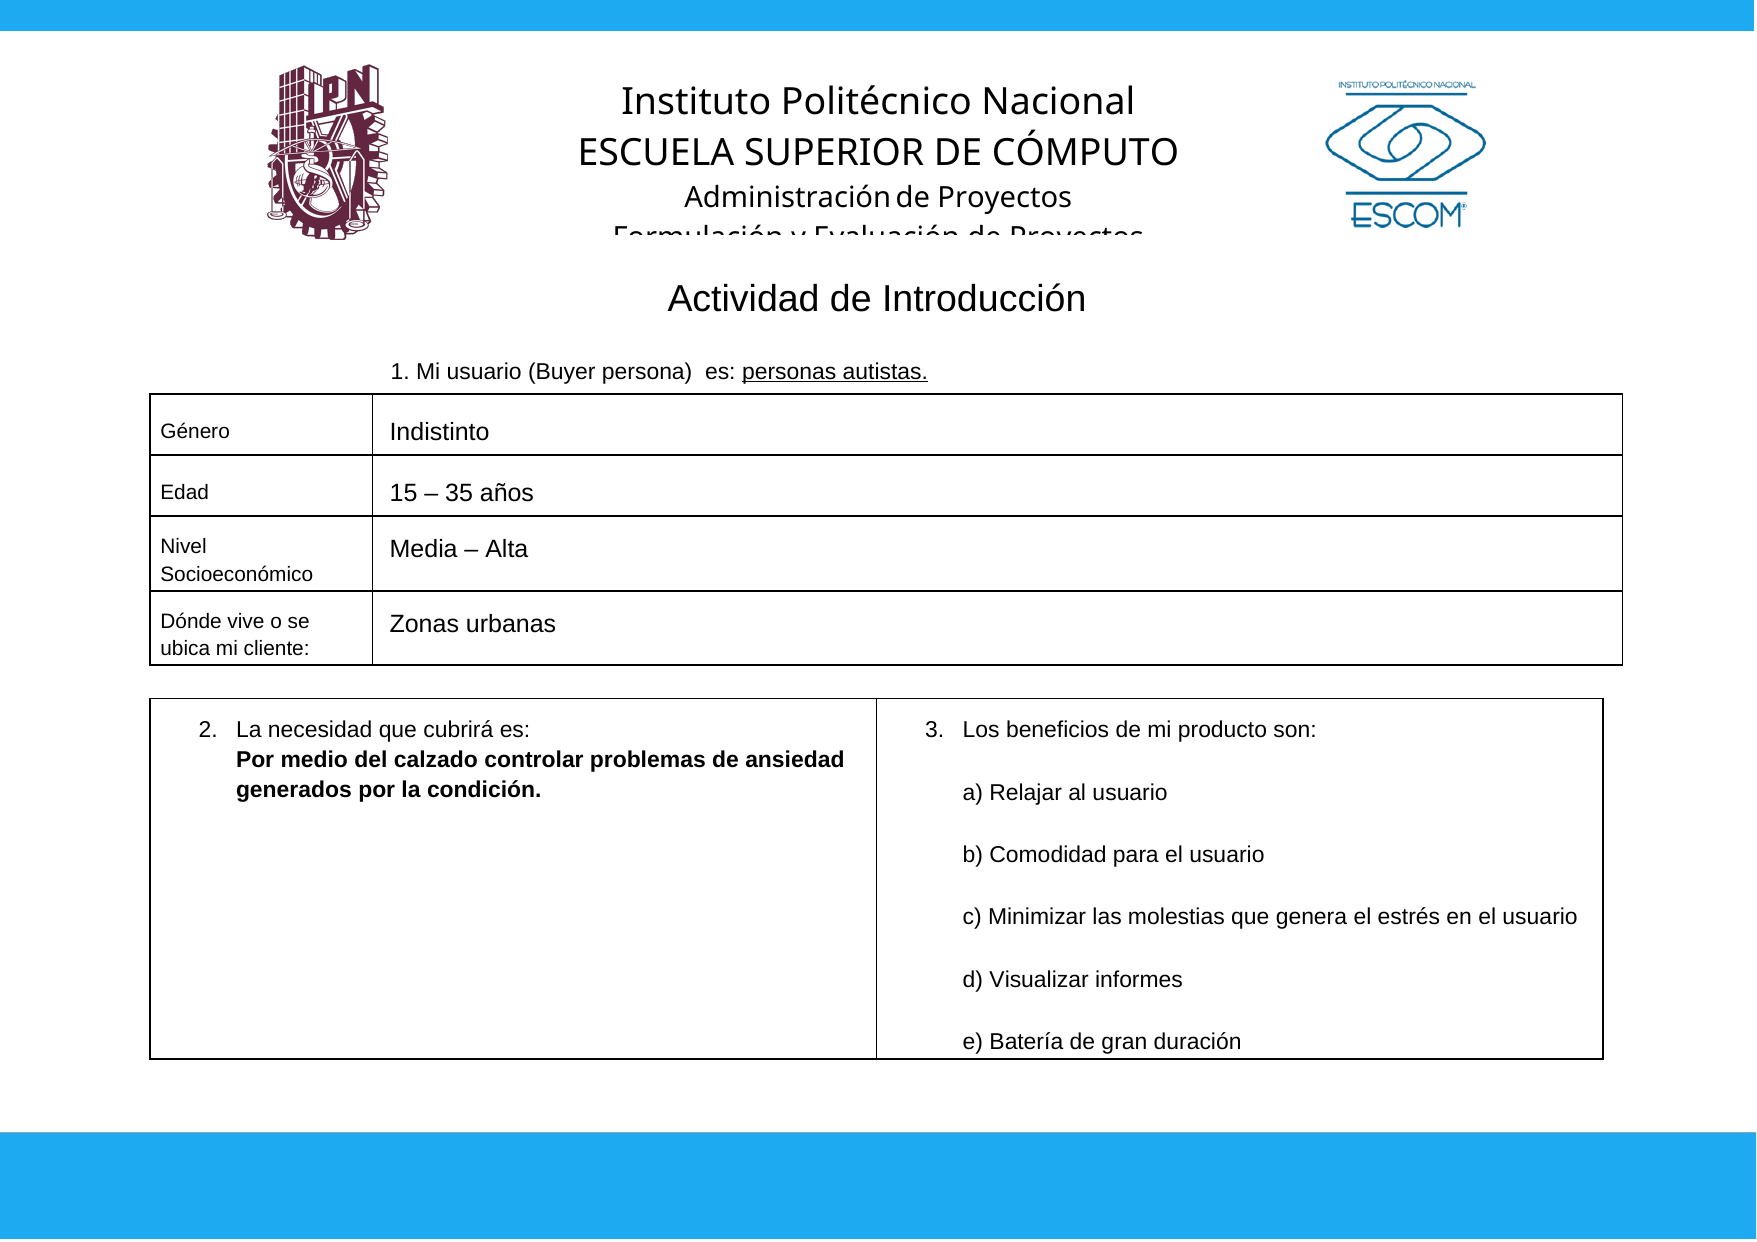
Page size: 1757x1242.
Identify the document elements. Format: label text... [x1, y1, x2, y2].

table_header Género [151, 395, 372, 454]
picture [267, 64, 388, 240]
picture [0, 1132, 1757, 1239]
picture [1320, 75, 1490, 232]
table_cell Zonas urbanas [373, 592, 1622, 664]
text Actividad de Introducción [150, 276, 1086, 319]
text 1. Mi usuario (Buyer persona) es: personas autistas. [150, 358, 1168, 384]
table_cell Dónde vive o se ubica mi cliente: [151, 592, 372, 664]
table_cell Nivel Socioeconómico [151, 517, 372, 590]
table_header 3. [877, 699, 962, 1058]
table_header Indistinto [373, 395, 1622, 454]
table_cell Edad [151, 456, 372, 515]
table_header La necesidad que cubrirá es: Por medio del calzado controlar problemas de ansiedad generados por la condición. [224, 699, 876, 1058]
table_cell 15 – 35 años [373, 456, 1622, 515]
table_header 2. [151, 699, 224, 1058]
table_header Los beneficios de mi producto son: a) Relajar al usuario b) Comodidad para el usuario c) Minimizar las molestias que genera el estrés en el usuario d) Visualizar informes e) Batería de gran duración [962, 699, 1602, 1058]
table_cell Media – Alta [373, 517, 1622, 590]
picture [0, 0, 1754, 31]
